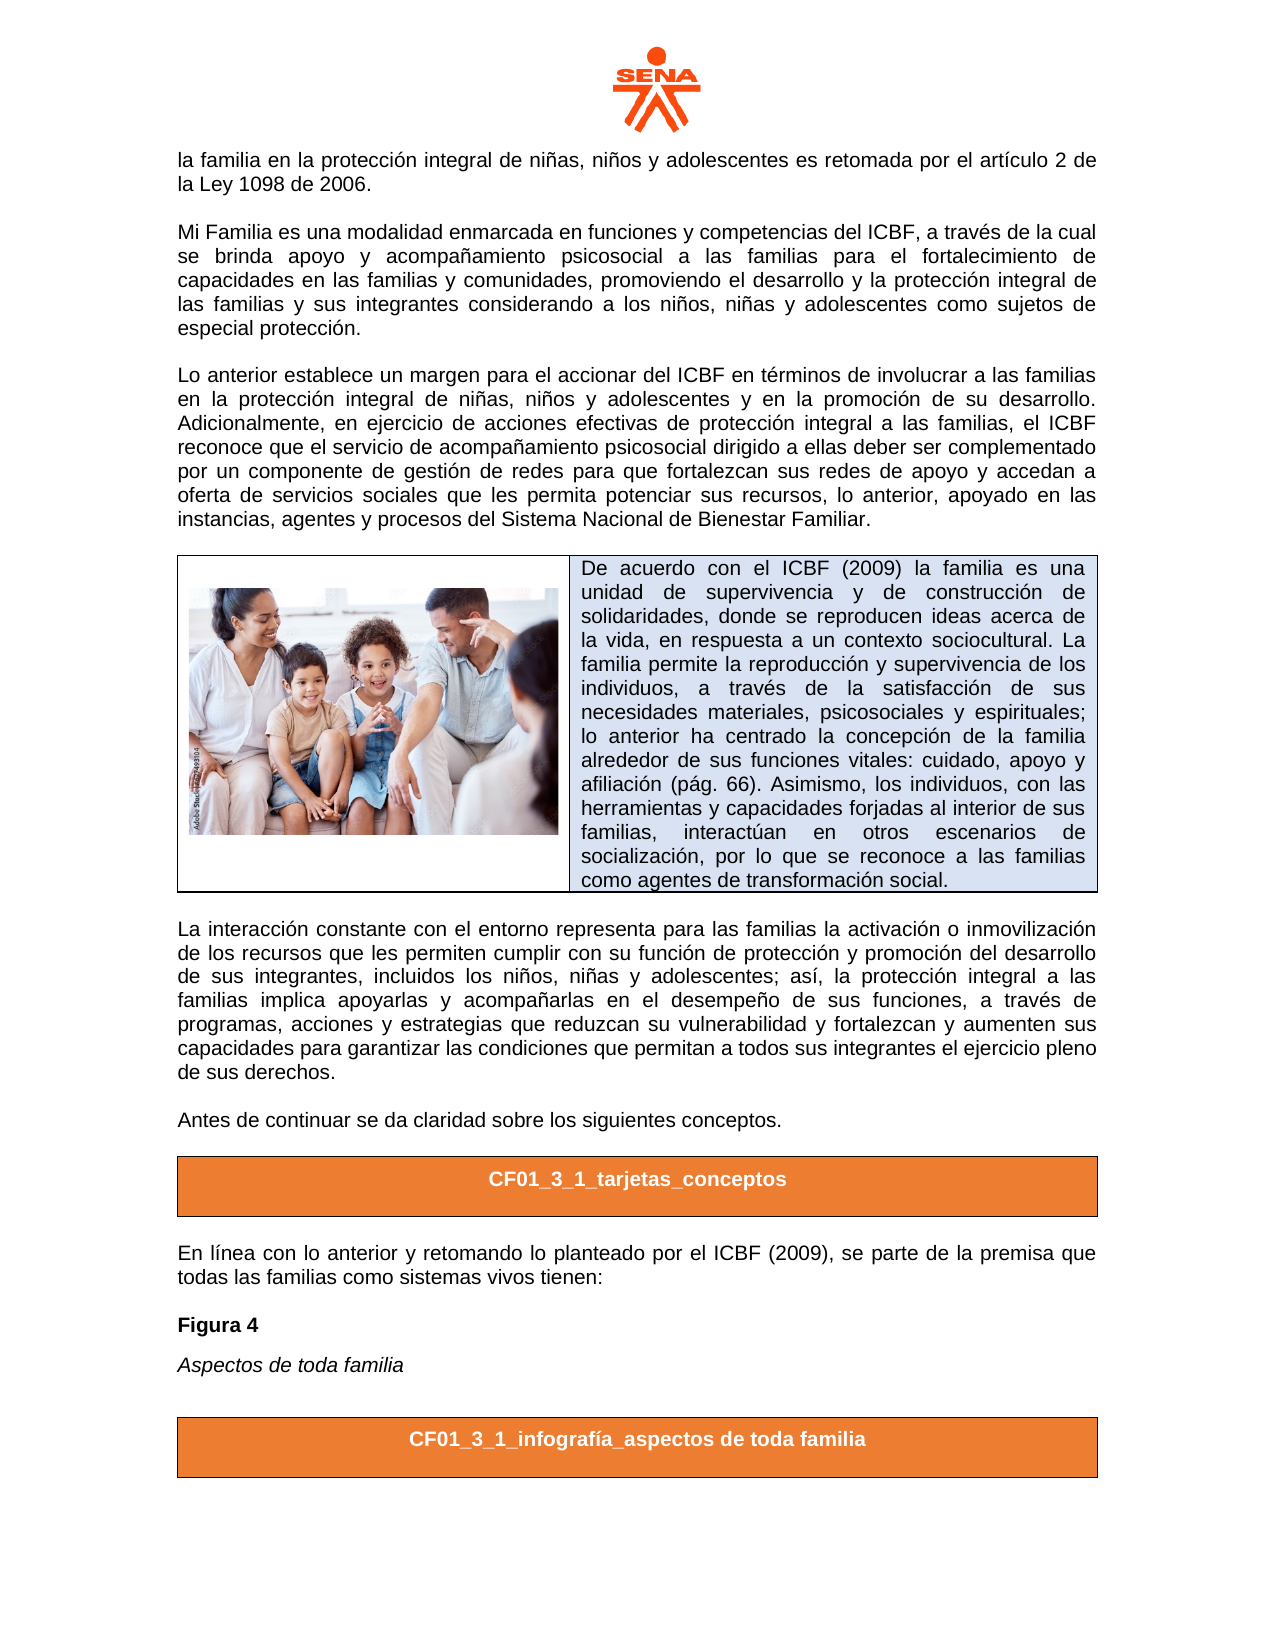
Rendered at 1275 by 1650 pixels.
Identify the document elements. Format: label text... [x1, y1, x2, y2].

text Aspectos de toda familia [177, 1353, 1098, 1377]
text Figura 4 [177, 1313, 1098, 1337]
text Mi Familia es una modalidad enmarcada en funciones y competencias del ICBF, a través de la cual se brinda apoyo y acompañamiento psicosocial a las familias para el fortalecimiento de capacidades en las familias y comunidades, promoviendo el desarrollo y la protección integral de las familias y sus integrantes considerando a los niños, niñas y adolescentes como sujetos de especial protección. [177, 219, 1098, 339]
text La interacción constante con el entorno representa para las familias la activación o inmovilización de los recursos que les permiten cumplir con su función de protección y promoción del desarrollo de sus integrantes, incluidos los niños, niñas y adolescentes; así, la protección integral a las familias implica apoyarlas y acompañarlas en el desempeño de sus funciones, a través de programas, acciones y estrategias que reduzcan su vulnerabilidad y fortalezcan y aumenten sus capacidades para garantizar las condiciones que permitan a todos sus integrantes el ejercicio pleno de sus derechos. [177, 916, 1098, 1084]
table_header CF01_3_1_infografía_aspectos de toda familia [178, 1418, 1097, 1477]
table_header De acuerdo con el ICBF (2009) la familia es una unidad de supervivencia y de construcción de solidaridades, donde se reproducen ideas acerca de la vida, en respuesta a un contexto sociocultural. La familia permite la reproducción y supervivencia de los individuos, a través de la satisfacción de sus necesidades materiales, psicosociales y espirituales; lo anterior ha centrado la concepción de la familia alrededor de sus funciones vitales: cuidado, apoyo y afiliación (pág. 66). Asimismo, los individuos, con las herramientas y capacidades forjadas al interior de sus familias, interactúan en otros escenarios de socialización, por lo que se reconoce a las familias como agentes de transformación social. [570, 556, 1097, 891]
table_header [178, 556, 569, 891]
table_header CF01_3_1_tarjetas_conceptos [178, 1157, 1097, 1216]
picture [188, 588, 559, 835]
text Antes de continuar se da claridad sobre los siguientes conceptos. [177, 1108, 1098, 1132]
text Lo anterior establece un margen para el accionar del ICBF en términos de involucrar a las familias en la protección integral de niñas, niños y adolescentes y en la promoción de su desarrollo. Adicionalmente, en ejercicio de acciones efectivas de protección integral a las familias, el ICBF reconoce que el servicio de acompañamiento psicosocial dirigido a ellas deber ser complementado por un componente de gestión de redes para que fortalezcan sus redes de apoyo y accedan a oferta de servicios sociales que les permita potenciar sus recursos, lo anterior, apoyado en las instancias, agentes y procesos del Sistema Nacional de Bienestar Familiar. [177, 363, 1098, 531]
picture [602, 43, 707, 137]
text En línea con lo anterior y retomando lo planteado por el ICBF (2009), se parte de la premisa que todas las familias como sistemas vivos tienen: [177, 1241, 1098, 1289]
